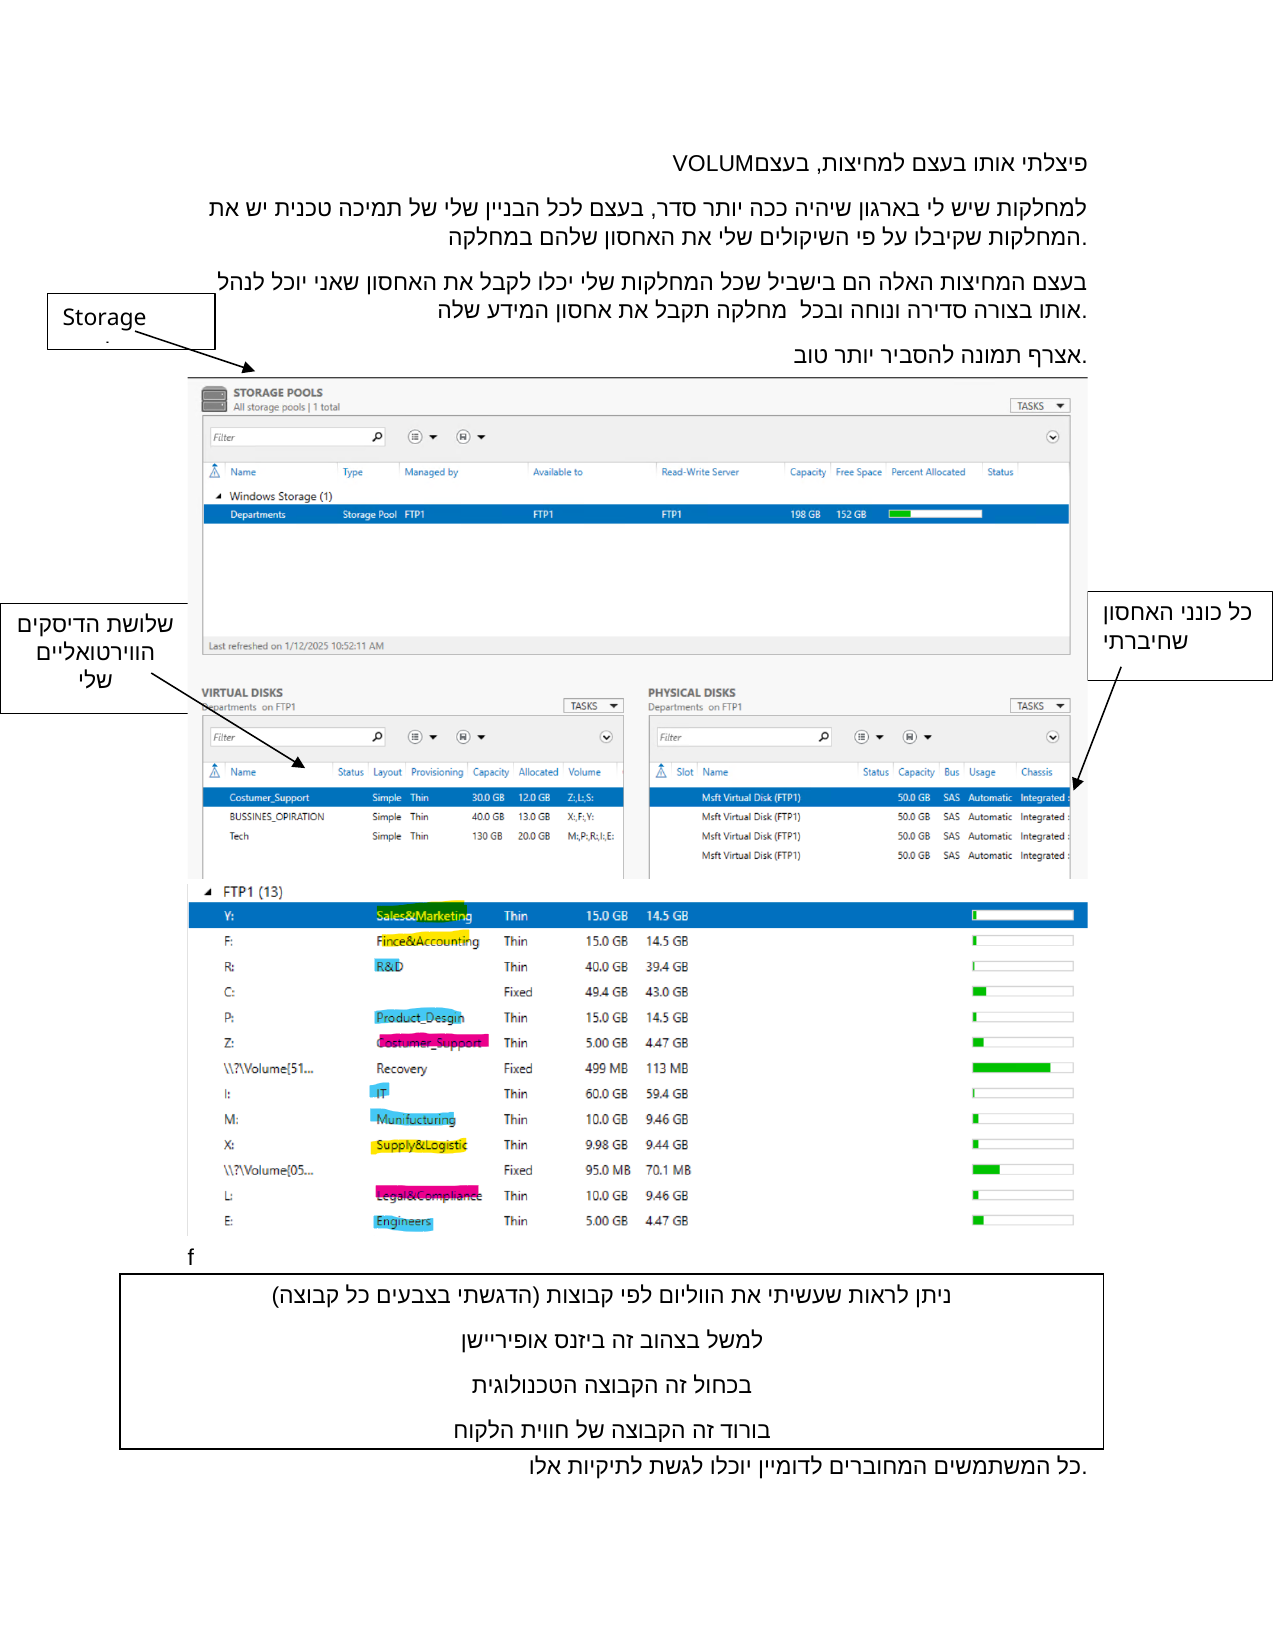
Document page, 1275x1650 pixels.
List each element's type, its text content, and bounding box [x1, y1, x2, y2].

text אצרף תמונה להסביר יותר טוב. [187, 342, 1087, 368]
text VOLUMפיצלתי אותו בעצם למחיצות, בעצם [187, 150, 1087, 176]
picture [187, 884, 1088, 1236]
text למחלקות שיש לי בארגון שיהיה ככה יותר סדר, בעצם לכל הבניין שלי של תמיכה טכנית יש את המחלקות שקיבלו על פי השיקולים שלי את האחסון שלהם במחלקה. [187, 195, 1087, 250]
picture [187, 377, 1088, 879]
text f [187, 1244, 1087, 1271]
text כל המשתמשים המחוברים לדומיין יוכלו לגשת לתיקיות אלו. [187, 1453, 1087, 1479]
text בעצם המחיצות האלה הם בישביל שכל המחלקות שלי יכלו לקבל את האחסון שאני יוכל לנהל אותו בצורה סדירה ונוחה ובכל מחלקה תקבל את אחסון המידע שלה. [187, 269, 1087, 323]
